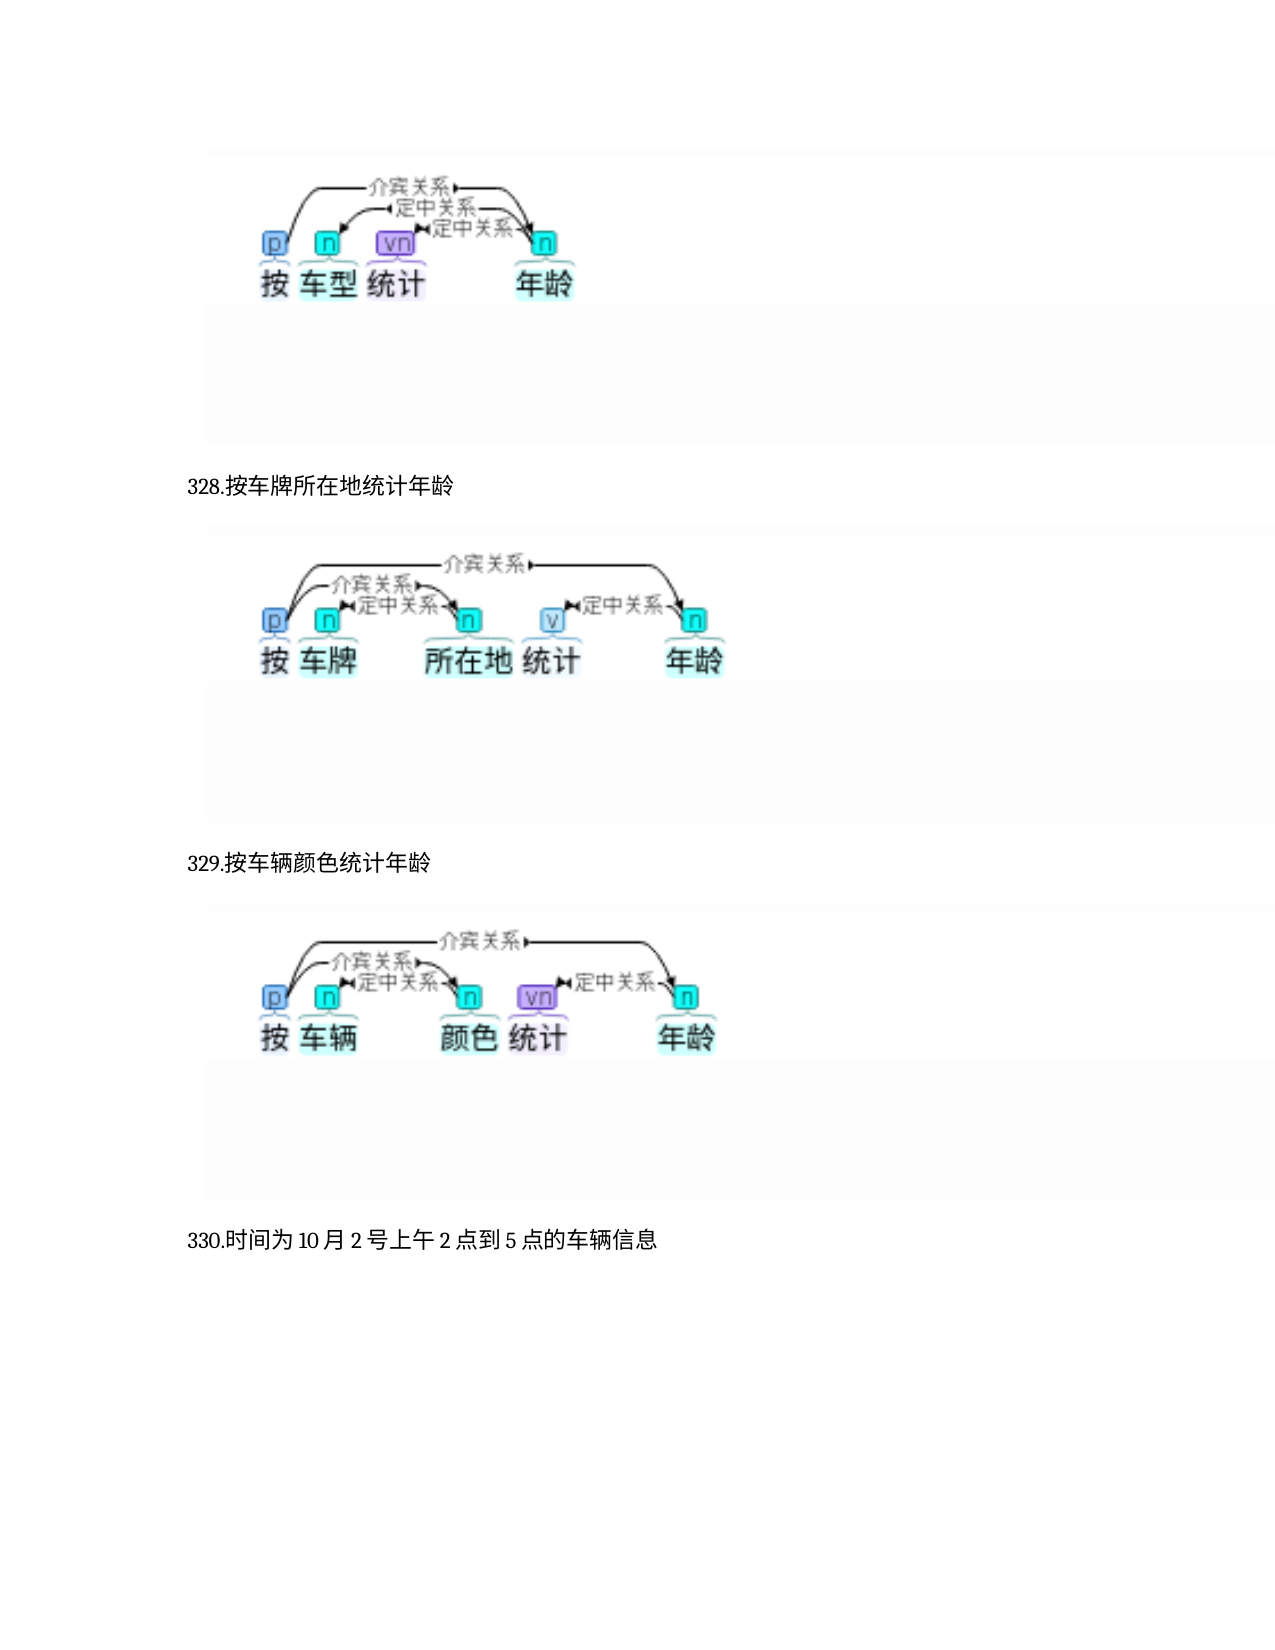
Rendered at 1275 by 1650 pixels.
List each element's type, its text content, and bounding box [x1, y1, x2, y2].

picture [206, 903, 1275, 1200]
picture [206, 526, 1275, 823]
text 330.时间为10月2号上午2点到5点的车辆信息 [187, 1224, 1087, 1255]
text 329.按车辆颜色统计年龄 [187, 847, 1087, 878]
text 328.按车牌所在地统计年龄 [187, 470, 1087, 501]
picture [206, 150, 1275, 446]
